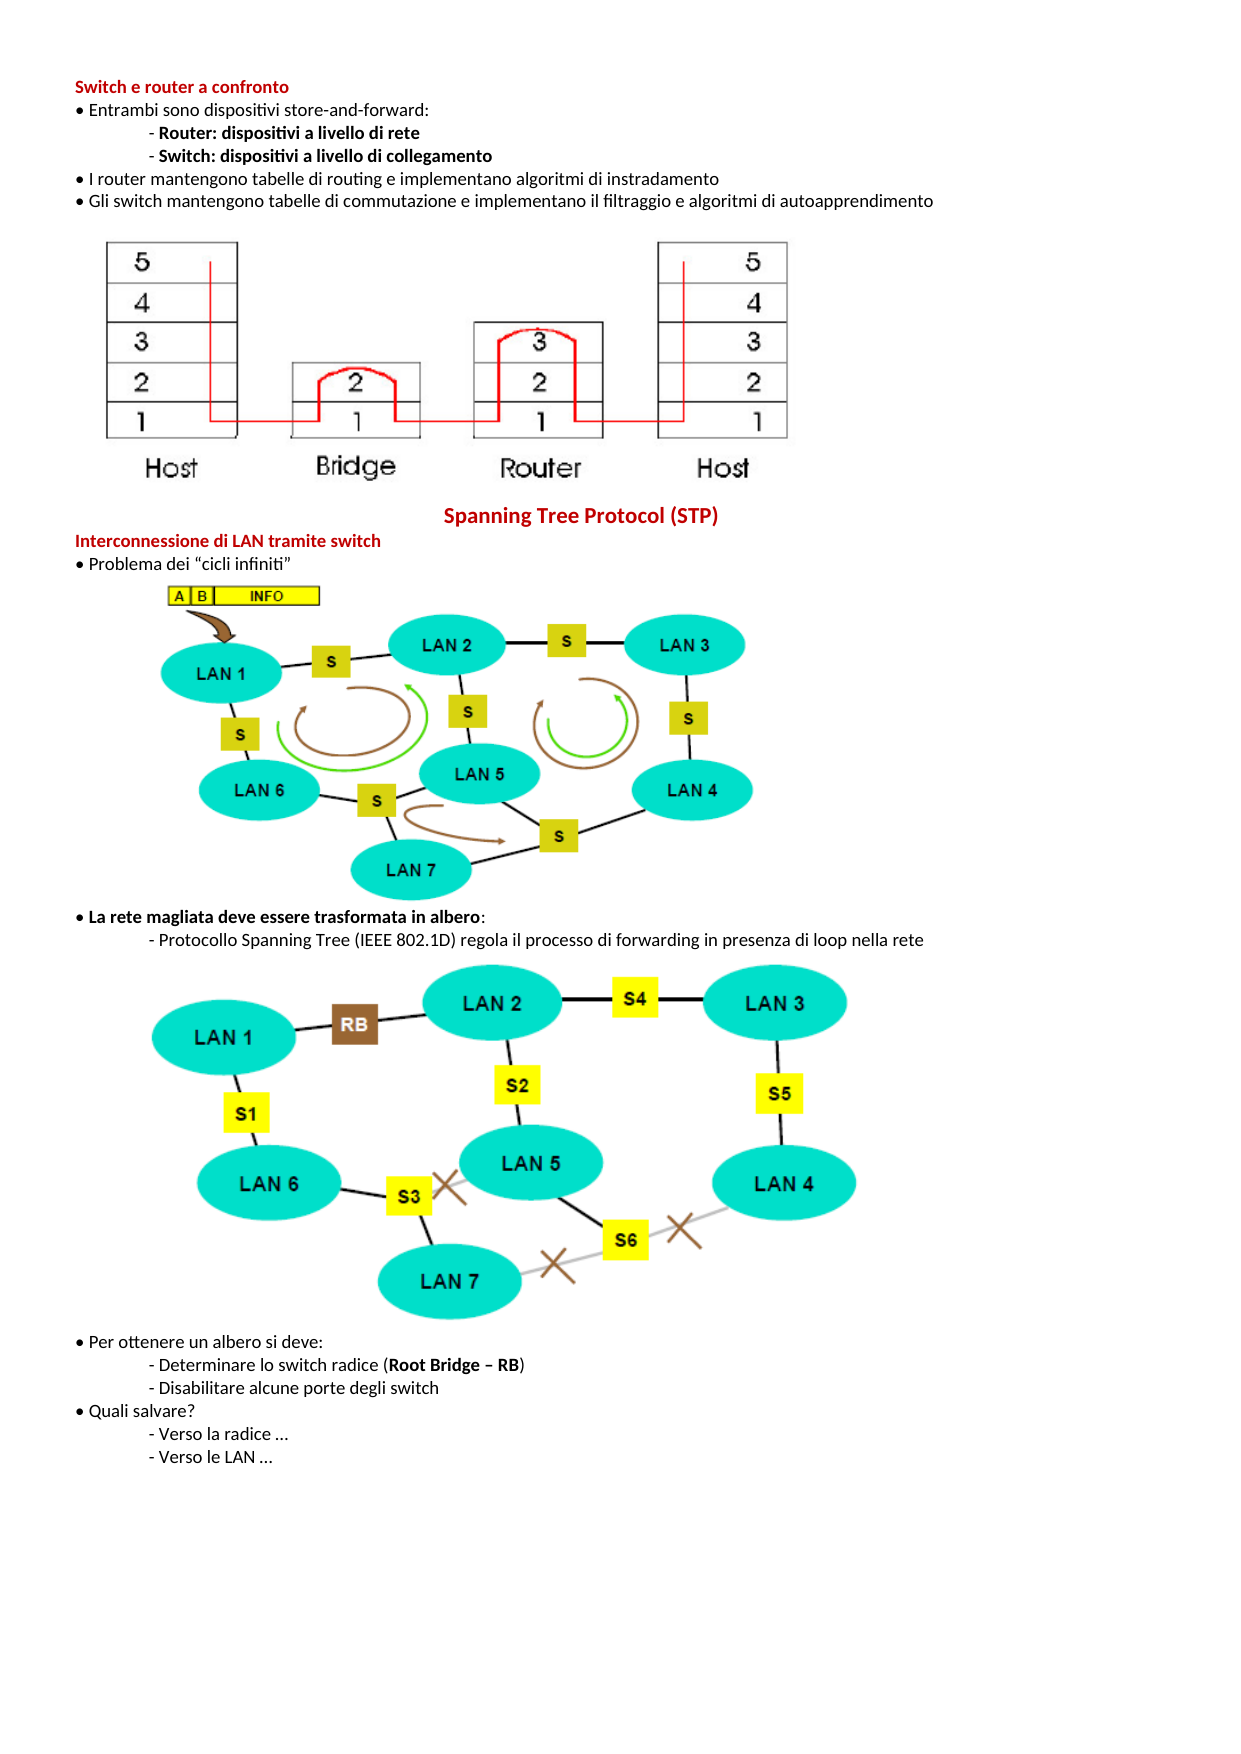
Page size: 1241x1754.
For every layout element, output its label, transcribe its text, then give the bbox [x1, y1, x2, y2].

text - Determinare lo switch radice (Root Bridge – RB) [75, 1353, 1165, 1376]
text • Problema dei “cicli infiniti” [75, 552, 1165, 575]
text • Quali salvare? [75, 1399, 1165, 1422]
text Interconnessione di LAN tramite switch [75, 529, 1165, 552]
text • La rete magliata deve essere trasformata in albero: [75, 905, 1165, 928]
text • Per ottenere un albero si deve: [75, 1331, 1165, 1353]
text - Disabilitare alcune porte degli switch [75, 1376, 1165, 1399]
text Spanning Tree Protocol (STP) [75, 502, 1165, 529]
text - Switch: dispositivi a livello di collegamento [75, 144, 1165, 167]
text - Protocollo Spanning Tree (IEEE 802.1D) regola il processo di forwarding in presenza di loop nella rete [75, 928, 1165, 951]
picture [148, 575, 765, 906]
text - Verso la radice … [75, 1422, 1165, 1445]
text - Verso le LAN … [75, 1445, 1165, 1468]
text - Router: dispositivi a livello di rete [75, 121, 1165, 144]
text • Gli switch mantengono tabelle di commutazione e implementano il filtraggio e algoritmi di autoapprendimento [75, 189, 1165, 212]
picture [148, 951, 867, 1331]
picture [75, 212, 821, 502]
text Switch e router a confronto [75, 75, 1165, 98]
text • Entrambi sono dispositivi store-and-forward: [75, 98, 1165, 121]
text • I router mantengono tabelle di routing e implementano algoritmi di instradamento [75, 167, 1165, 189]
